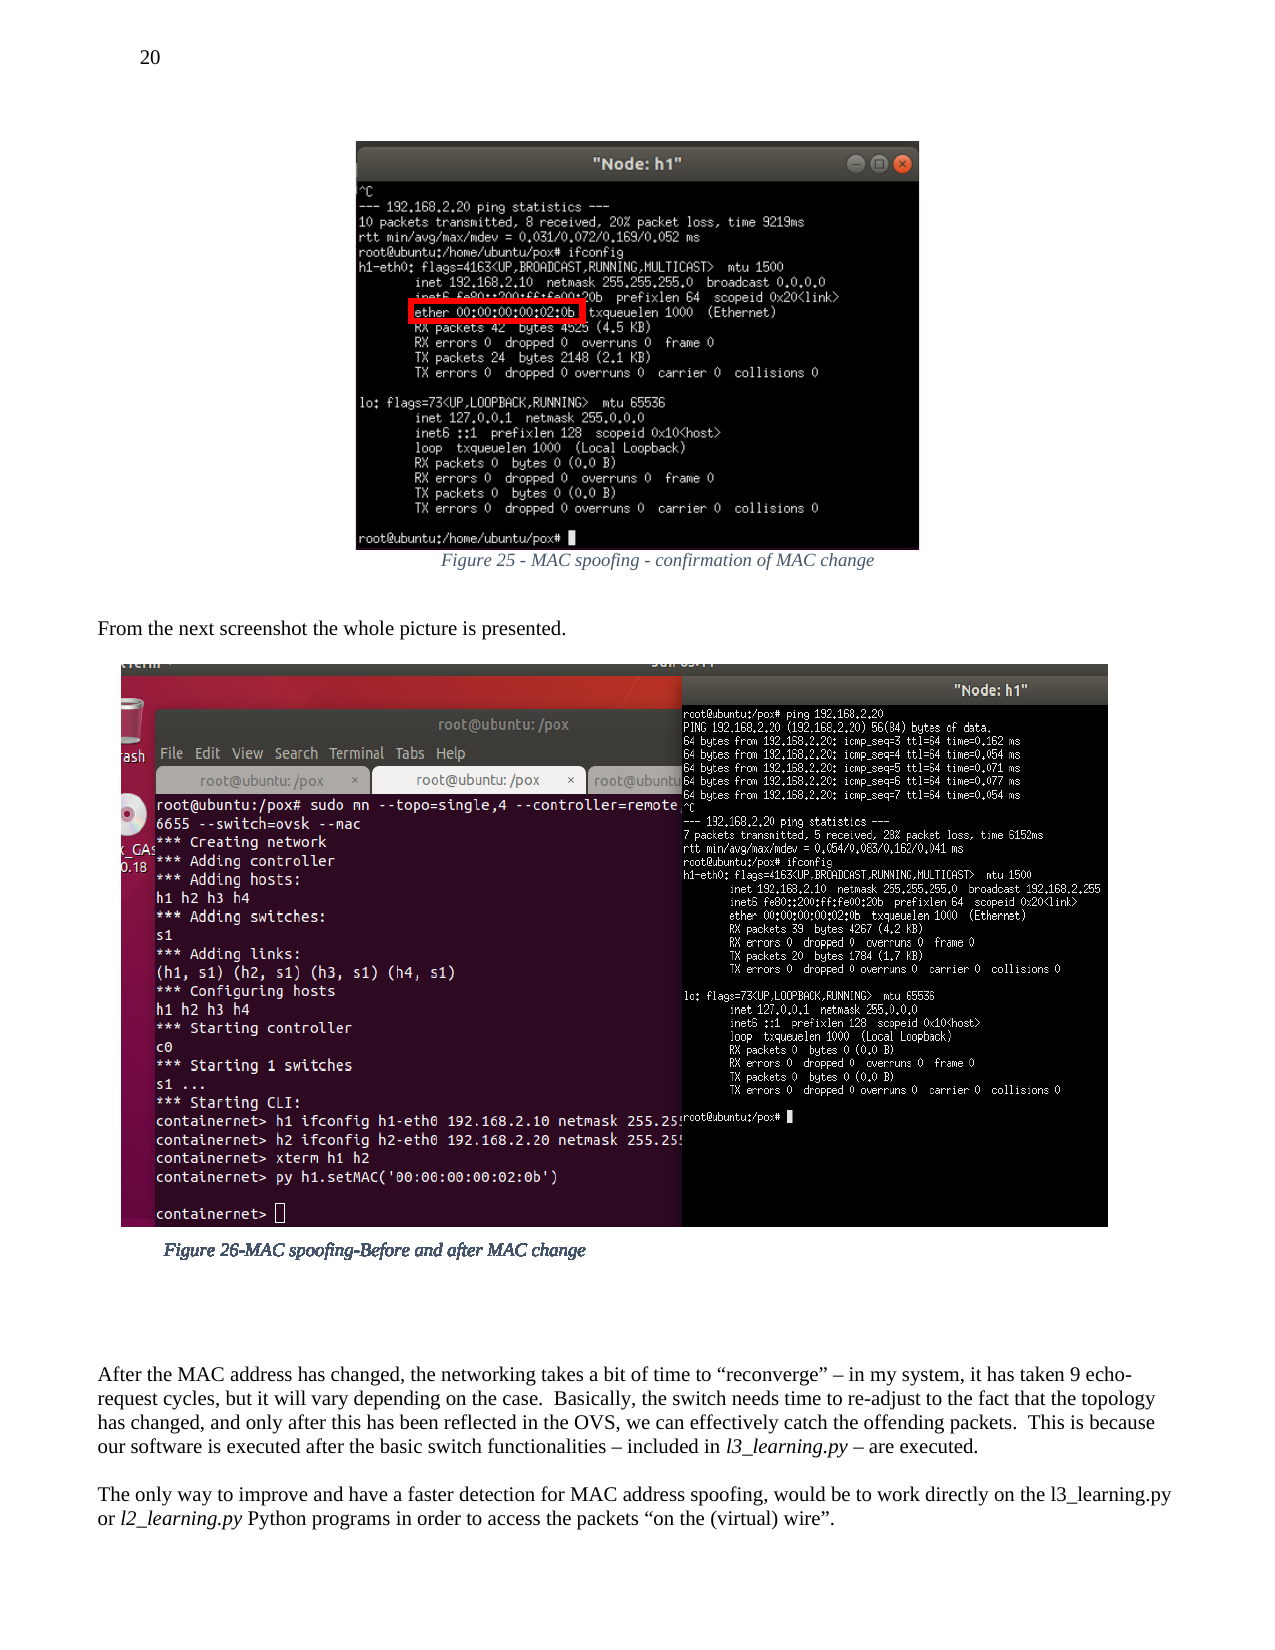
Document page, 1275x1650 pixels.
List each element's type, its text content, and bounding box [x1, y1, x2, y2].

text The only way to improve and have a faster detection for MAC address spoofing, would be to work directly on the l3_learning.py or l2_learning.py Python programs in order to access the packets “on the (virtual) wire”. [97, 1482, 1177, 1530]
picture [121, 664, 1108, 1227]
picture [355, 141, 920, 550]
text Figure 25 - MAC spoofing - confirmation of MAC change [139, 549, 1177, 571]
text After the MAC address has changed, the networking takes a bit of time to “reconverge” – in my system, it has taken 9 echo-request cycles, but it will vary depending on the case. Basically, the switch needs time to re-adjust to the fact that the topology has changed, and only after this has been reflected in the OVS, we can effectively catch the offending packets. This is because our software is executed after the basic switch functionalities – included in l3_learning.py – are executed. [97, 1362, 1177, 1458]
text From the next screenshot the whole picture is presented. [97, 616, 1177, 640]
